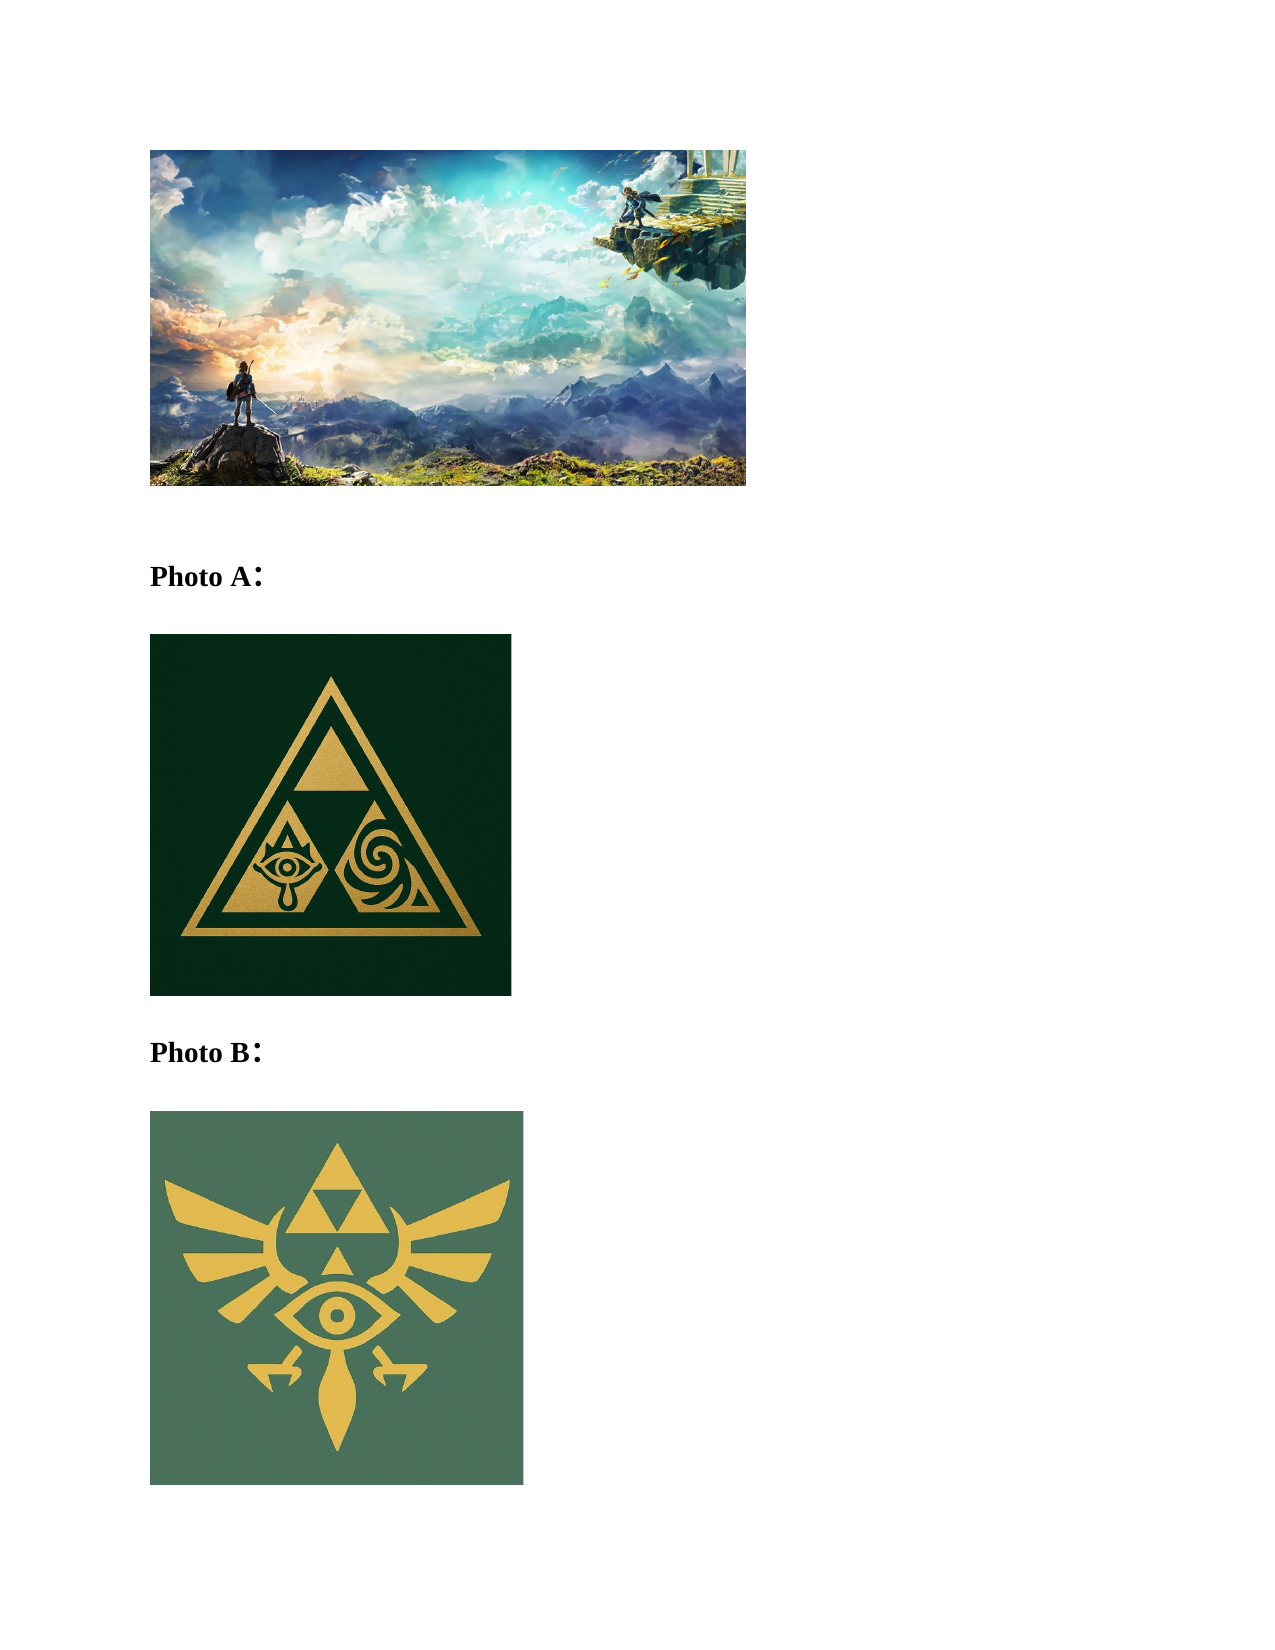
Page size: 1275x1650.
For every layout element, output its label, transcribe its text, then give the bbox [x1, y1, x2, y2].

picture [150, 150, 746, 486]
picture [150, 634, 512, 996]
picture [150, 1111, 524, 1485]
text Photo A： [150, 552, 1125, 594]
text Photo B： [150, 1029, 1125, 1071]
